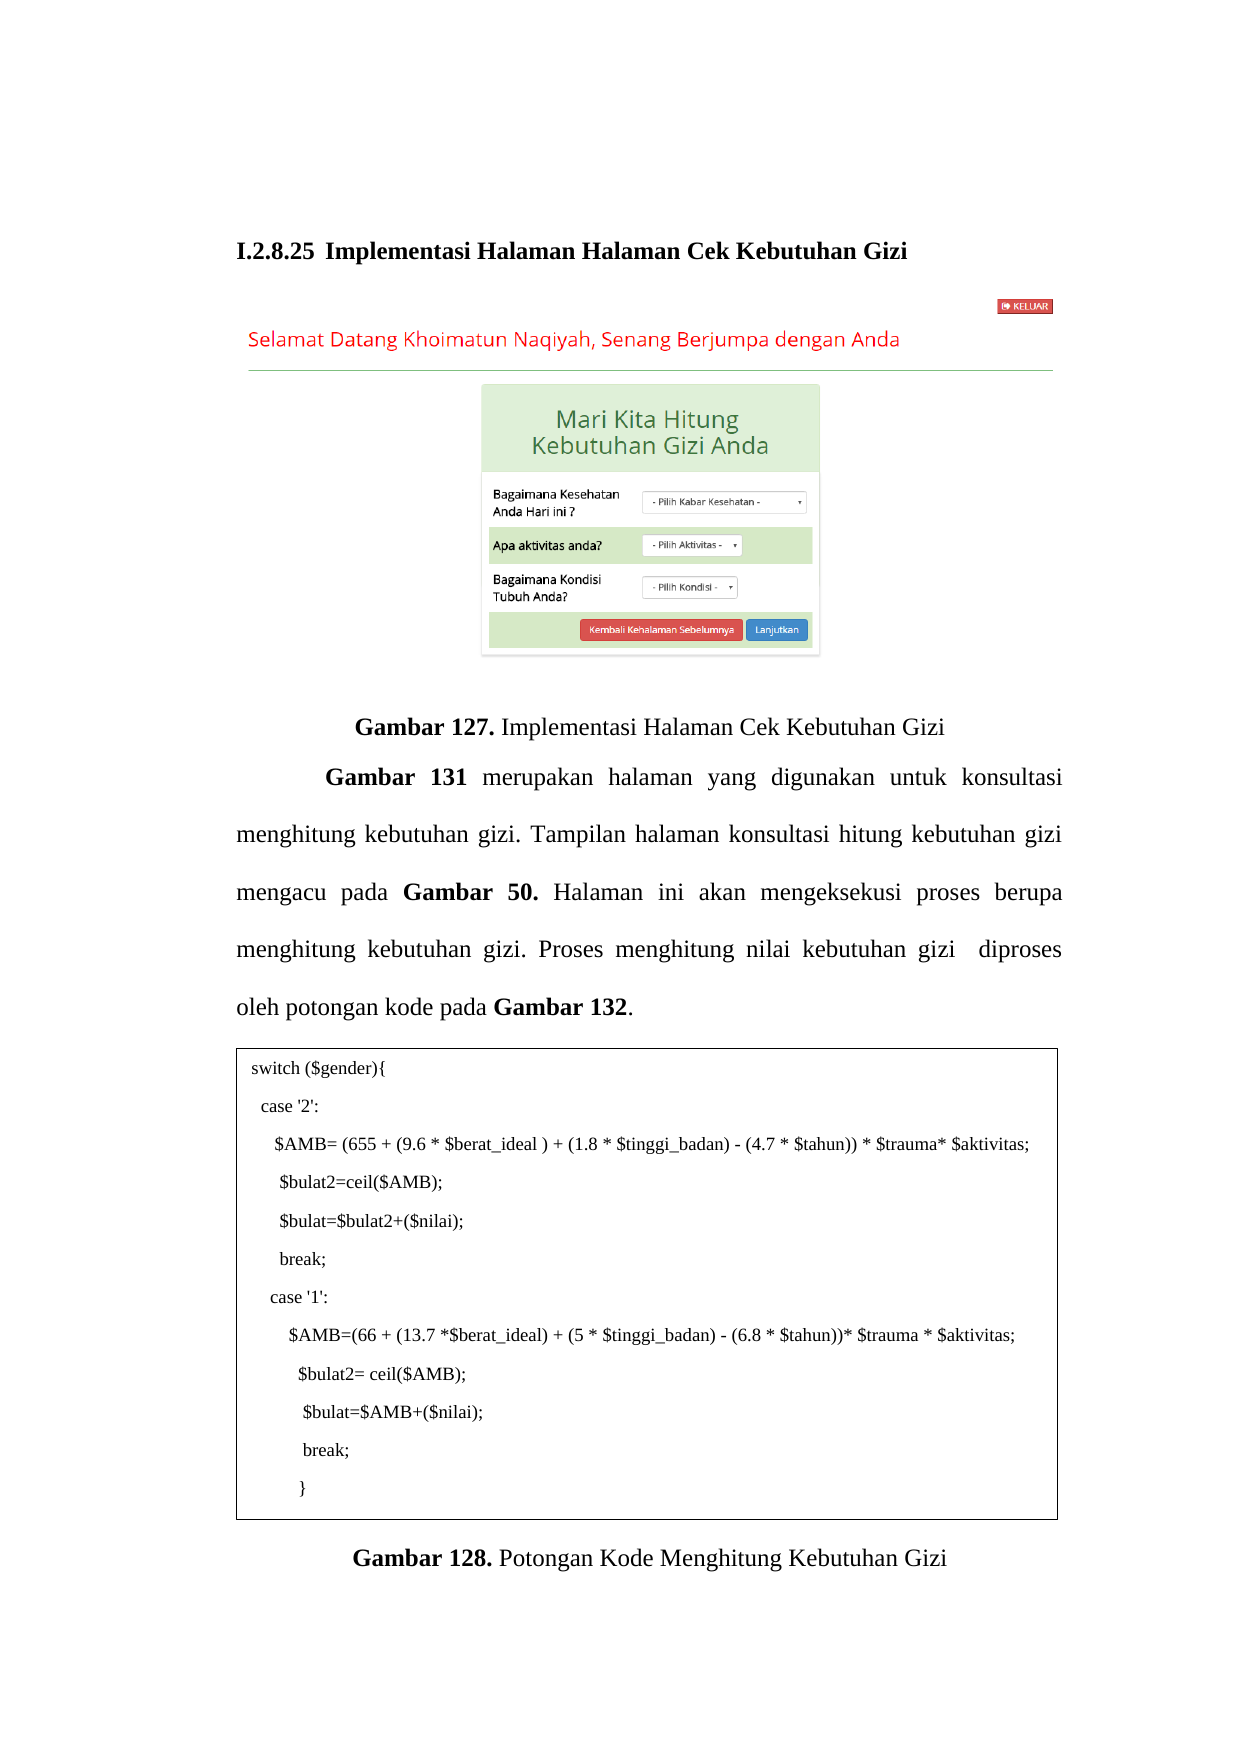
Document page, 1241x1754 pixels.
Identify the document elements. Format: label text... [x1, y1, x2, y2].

picture [236, 279, 1063, 694]
subtitle Implementasi Halaman Halaman Cek Kebutuhan Gizi [236, 236, 1063, 265]
text Gambar 131 merupakan halaman yang digunakan untuk konsultasi menghitung kebutuhan gizi. Tampilan halaman konsultasi hitung kebutuhan gizi mengacu pada Gambar 50. Halaman ini akan mengeksekusi proses berupa menghitung kebutuhan gizi. Proses menghitung nilai kebutuhan gizi diproses oleh potongan kode pada Gambar 132. [236, 762, 1063, 1020]
